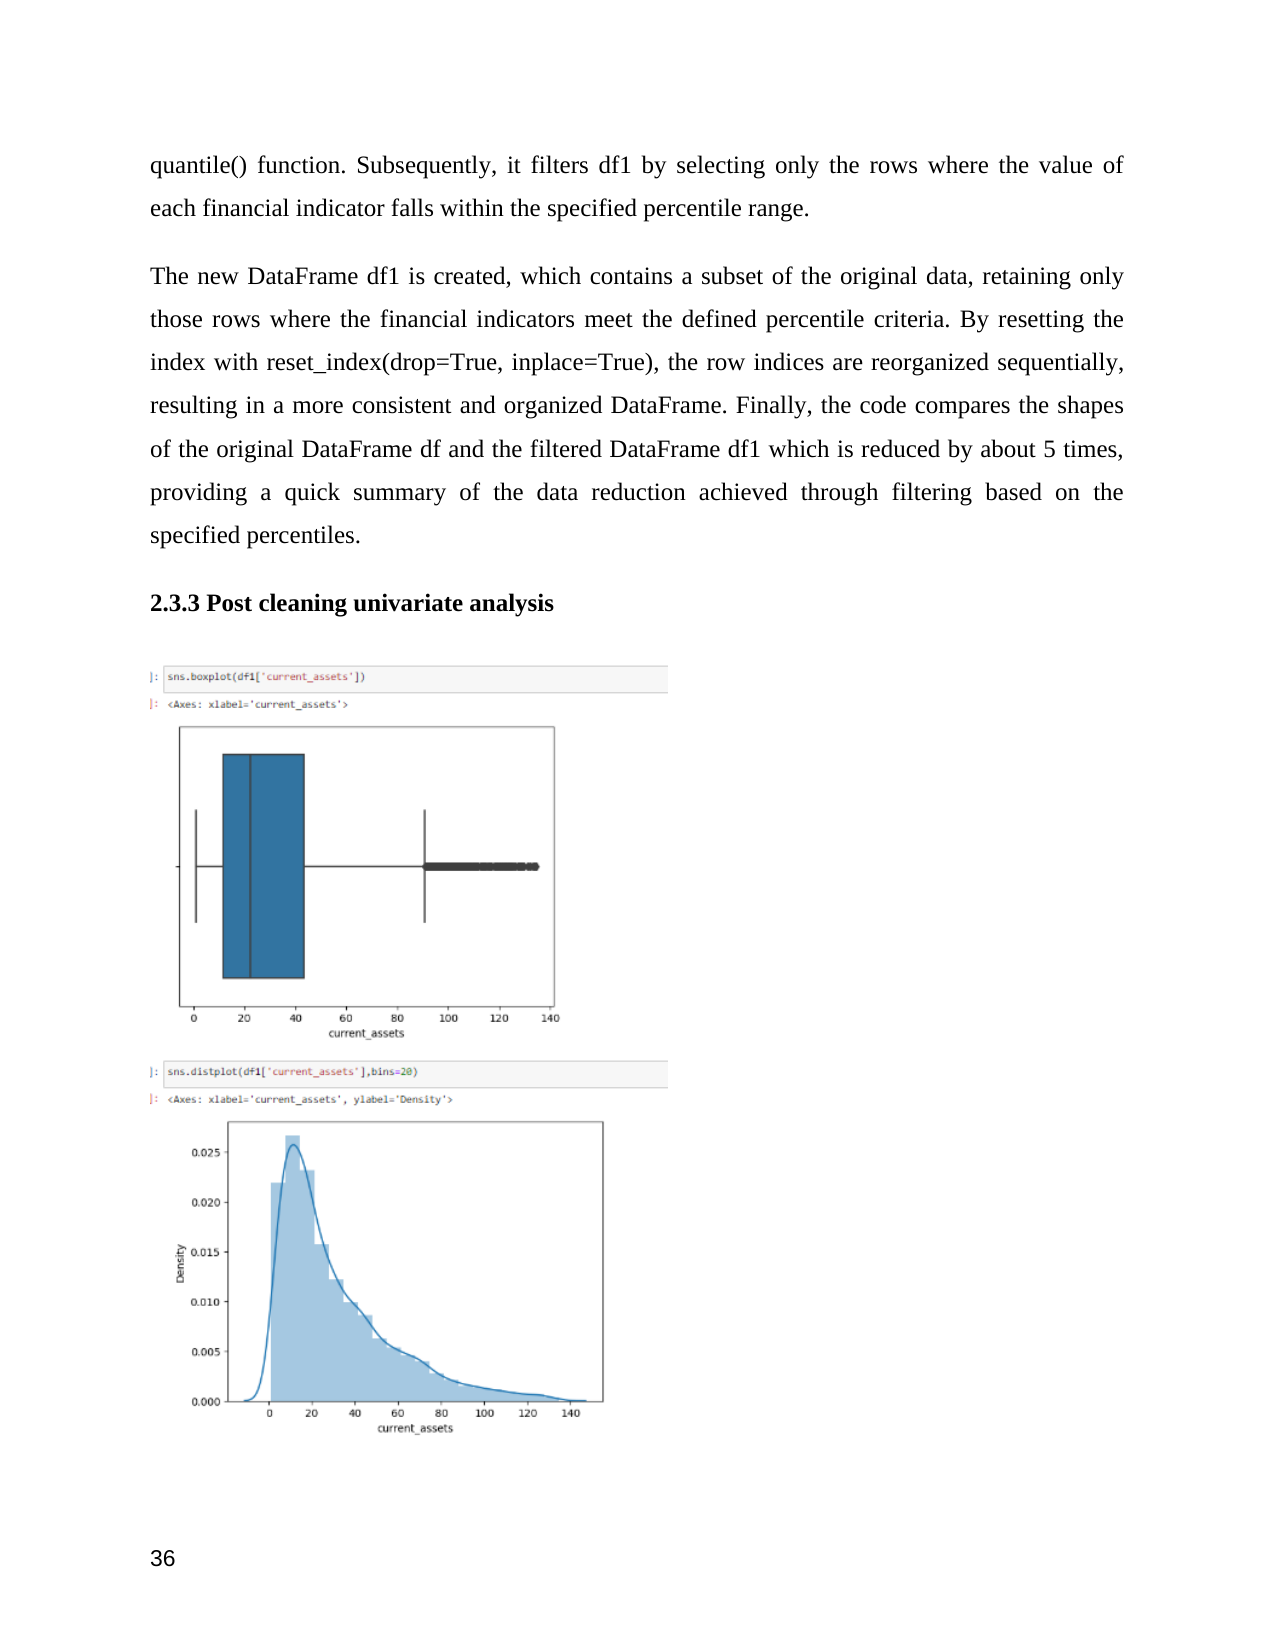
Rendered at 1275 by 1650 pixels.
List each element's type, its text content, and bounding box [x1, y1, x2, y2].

text The new DataFrame df1 is created, which contains a subset of the original data, retaining only those rows where the financial indicators meet the defined percentile criteria. By resetting the index with reset_index(drop=True, inplace=True), the row indices are reorganized sequentially, resulting in a more consistent and organized DataFrame. Finally, the code compares the shapes of the original DataFrame df and the filtered DataFrame df1 which is reduced by about 5 times, providing a quick summary of the data reduction achieved through filtering based on the specified percentiles. [150, 261, 1125, 549]
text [150, 150, 1125, 222]
picture [150, 656, 668, 1446]
subtitle 2.3.3 Post cleaning univariate analysis [150, 588, 1125, 617]
